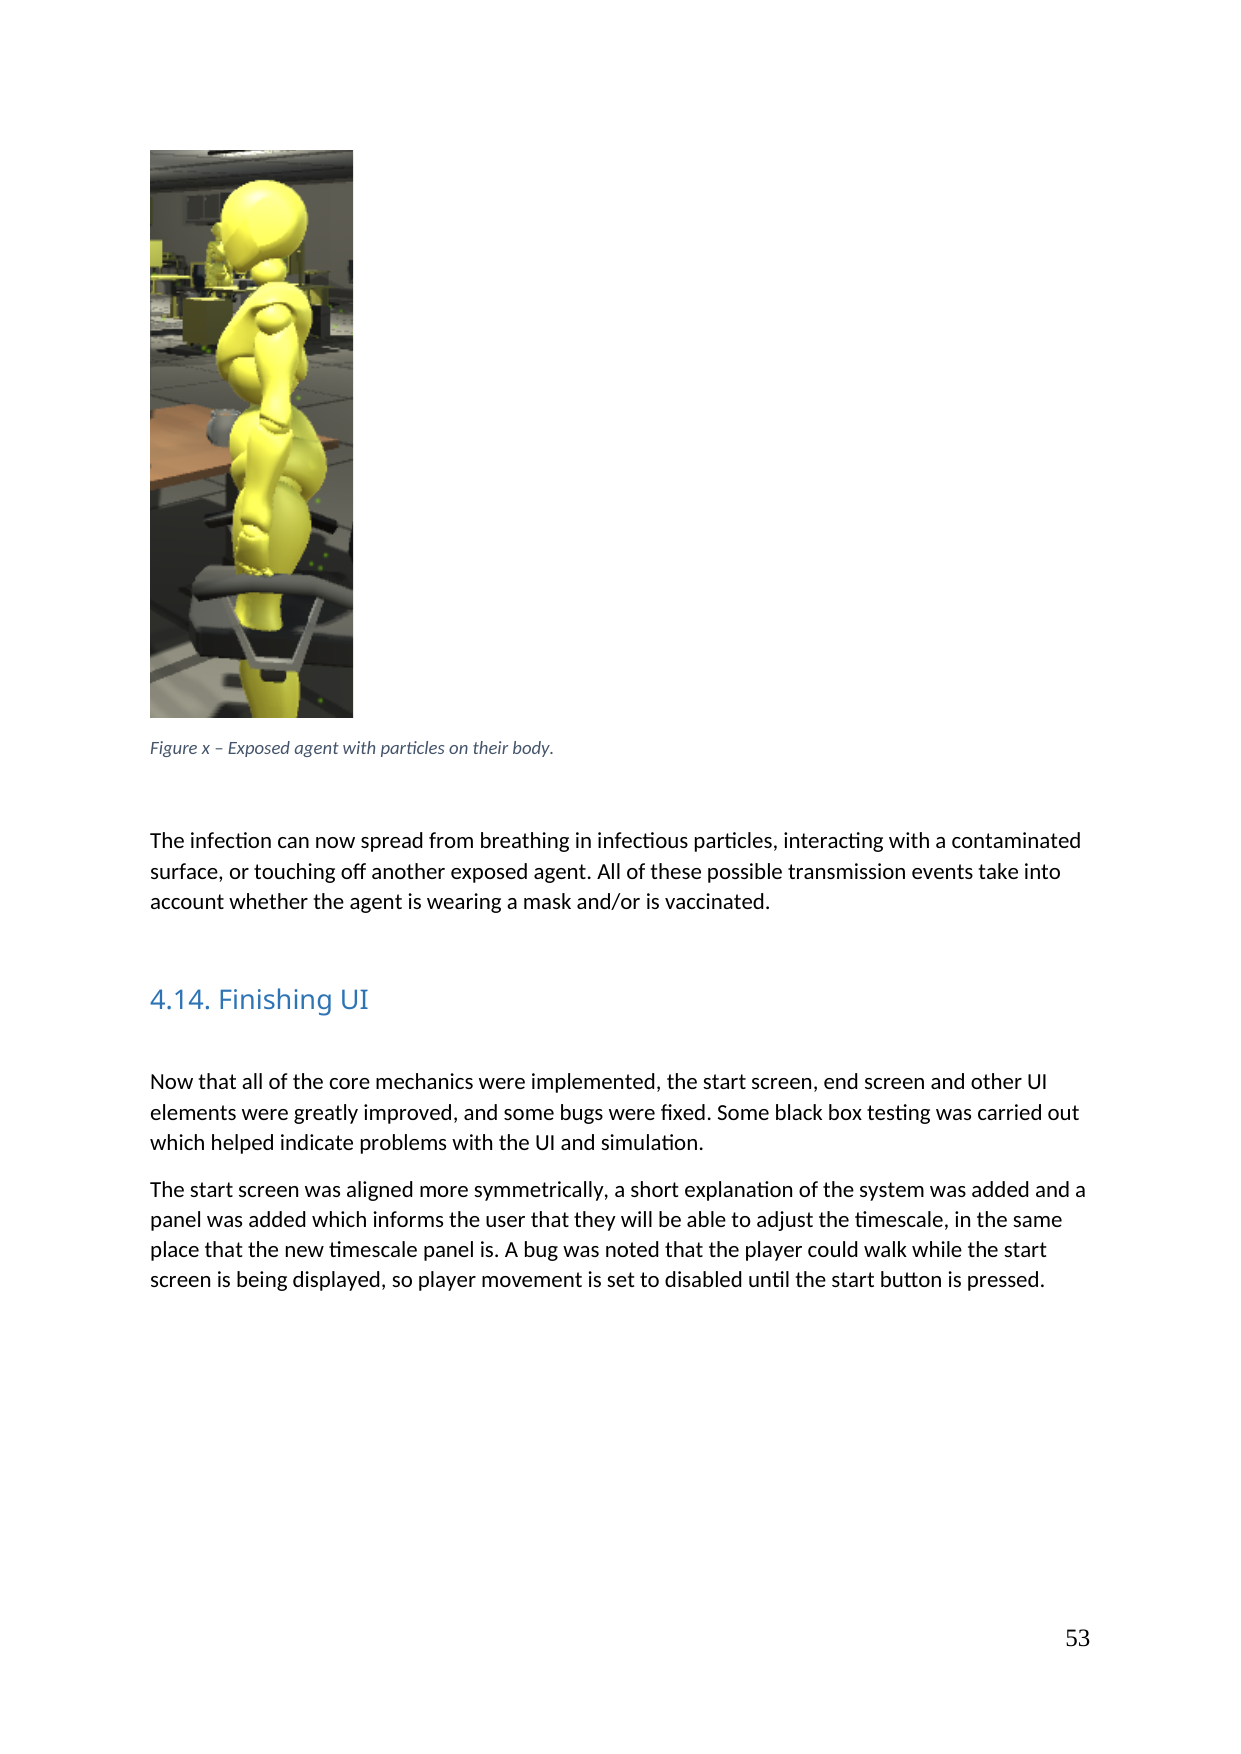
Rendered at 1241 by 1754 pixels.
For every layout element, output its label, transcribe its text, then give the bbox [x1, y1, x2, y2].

text The infection can now spread from breathing in infectious particles, interacting with a contaminated surface, or touching off another exposed agent. All of these possible transmission events take into account whether the agent is wearing a mask and/or is vaccinated. [150, 827, 1090, 915]
text Figure x – Exposed agent with particles on their body. [150, 736, 1090, 759]
picture [150, 150, 354, 718]
text The start screen was aligned more symmetrically, a short explanation of the system was added and a panel was added which informs the user that they will be able to adjust the timescale, in the same place that the new timescale panel is. A bug was noted that the player could walk while the start screen is being displayed, so player movement is set to disabled until the start button is pressed. [150, 1175, 1090, 1293]
text Now that all of the core mechanics were implemented, the start screen, end screen and other UI elements were greatly improved, and some bugs were fixed. Some black box testing was carried out which helped indicate problems with the UI and simulation. [150, 1067, 1090, 1156]
subtitle 4.14. Finishing UI [150, 981, 1090, 1018]
